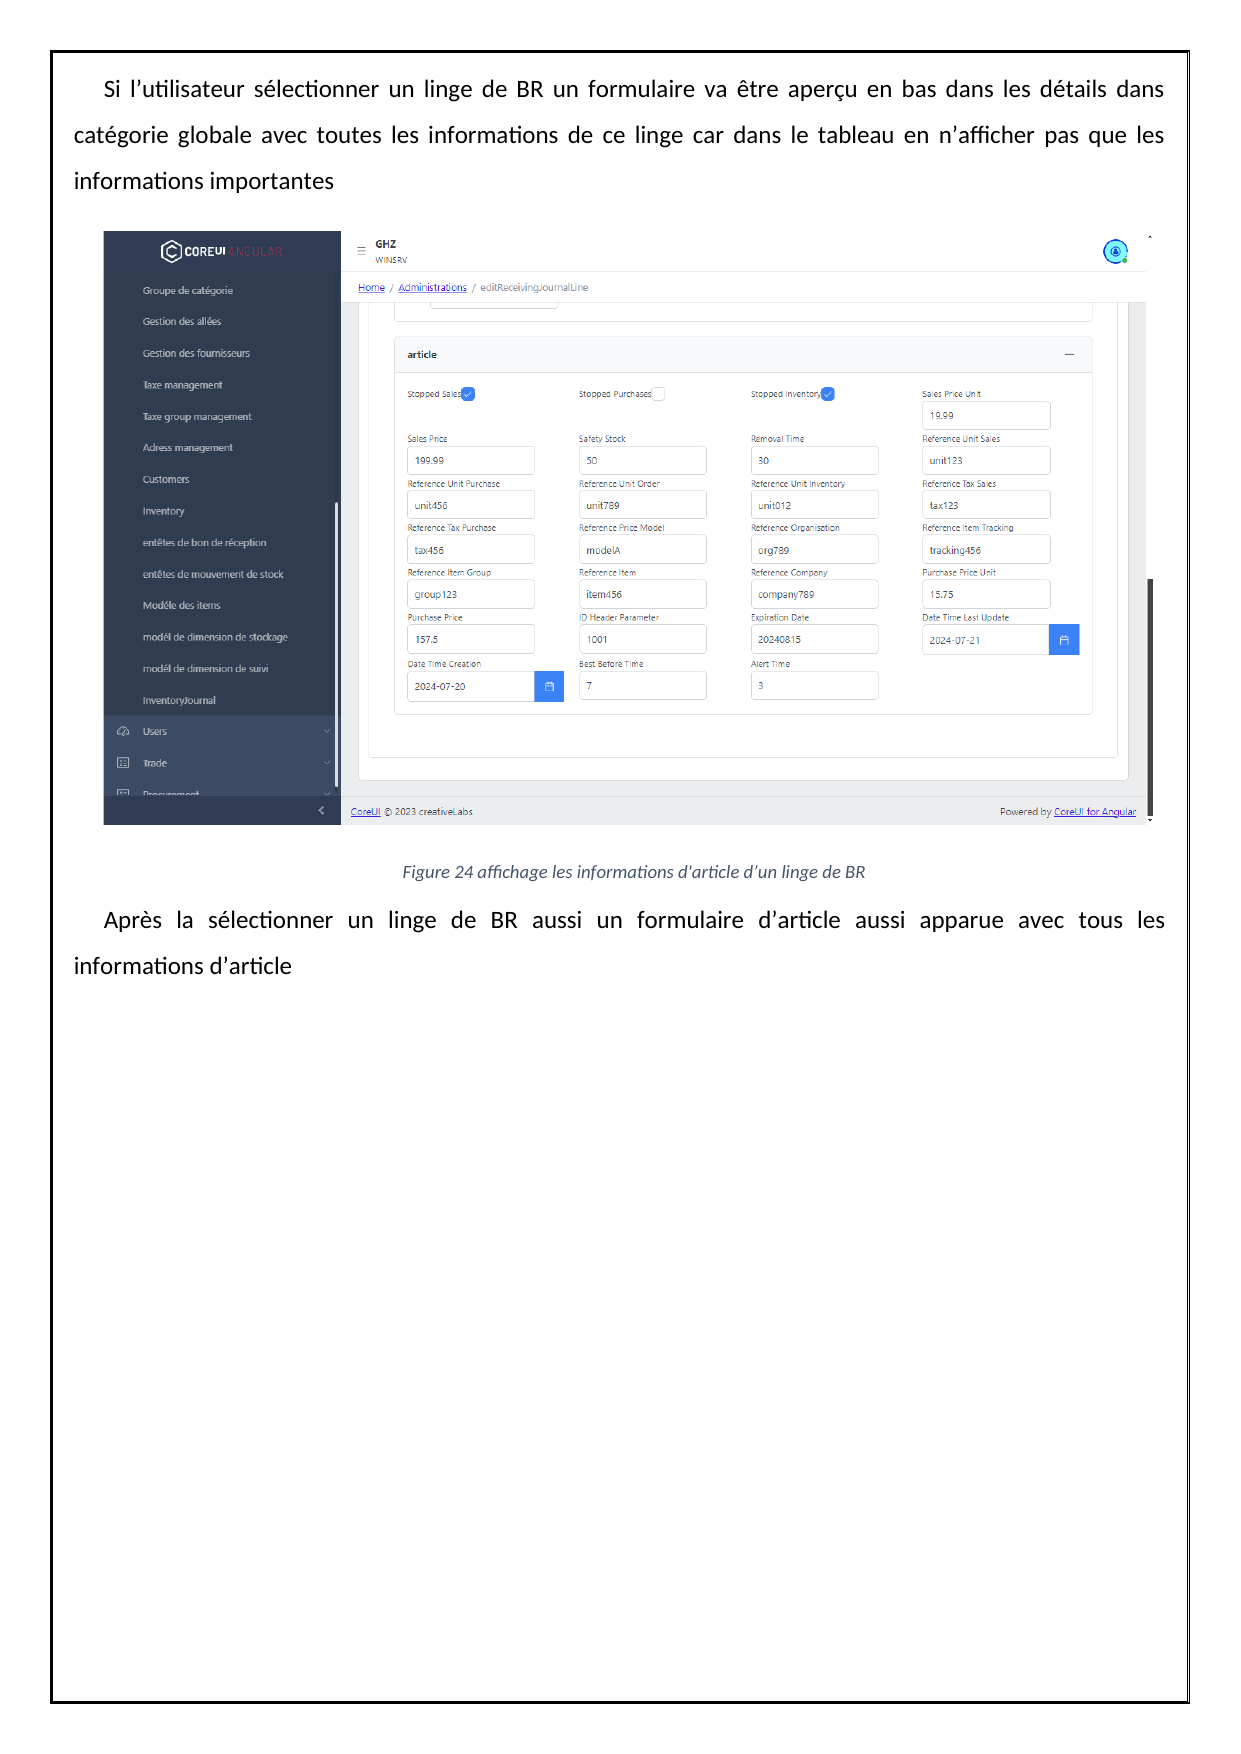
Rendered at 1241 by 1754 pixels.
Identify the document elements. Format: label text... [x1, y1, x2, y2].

text Si l’utilisateur sélectionner un linge de BR un formulaire va être aperçu en bas dans les détails dans catégorie globale avec toutes les informations de ce linge car dans le tableau en n’afficher pas que les informations importantes [73, 73, 1167, 196]
picture [103, 231, 1154, 825]
text Figure 24 affichage les informations d'article d’un linge de BR [73, 861, 1167, 883]
text Après la sélectionner un linge de BR aussi un formulaire d’article aussi apparue avec tous les informations d’article [73, 904, 1167, 981]
